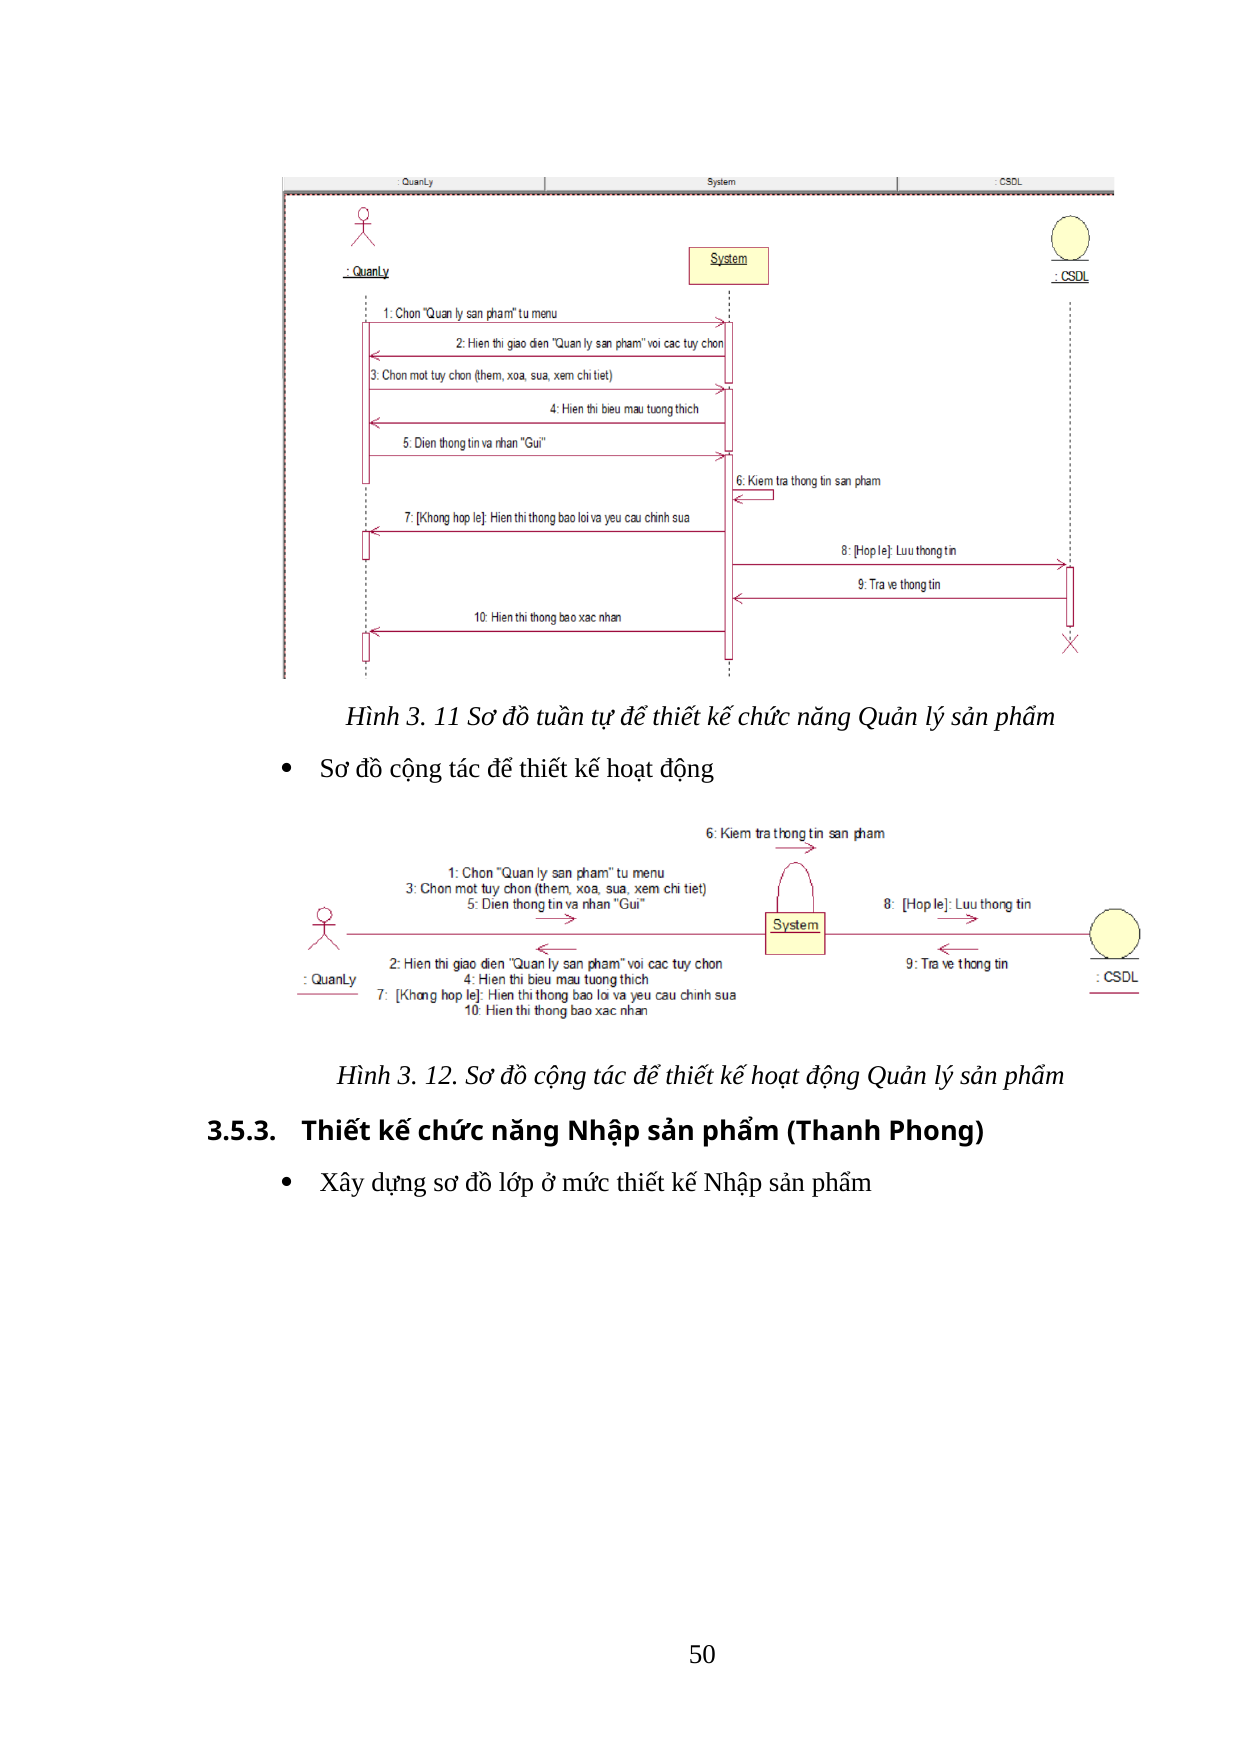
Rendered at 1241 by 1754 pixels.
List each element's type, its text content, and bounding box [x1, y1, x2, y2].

picture [281, 177, 1115, 679]
subtitle Thiết kế chức năng Nhập sản phẩm (Thanh Phong) [207, 1111, 1122, 1148]
text Hình 3. 11 Sơ đồ tuần tự để thiết kế chức năng Quản lý sản phẩm [207, 700, 1122, 731]
list Sơ đồ cộng tác để thiết kế hoạt động [282, 752, 1122, 783]
text Hình 3. 12. Sơ đồ cộng tác để thiết kế hoạt động Quản lý sản phẩm [207, 1059, 1122, 1090]
list Xây dựng sơ đồ lớp ở mức thiết kế Nhập sản phẩm [282, 1166, 1122, 1197]
picture [281, 805, 1159, 1038]
